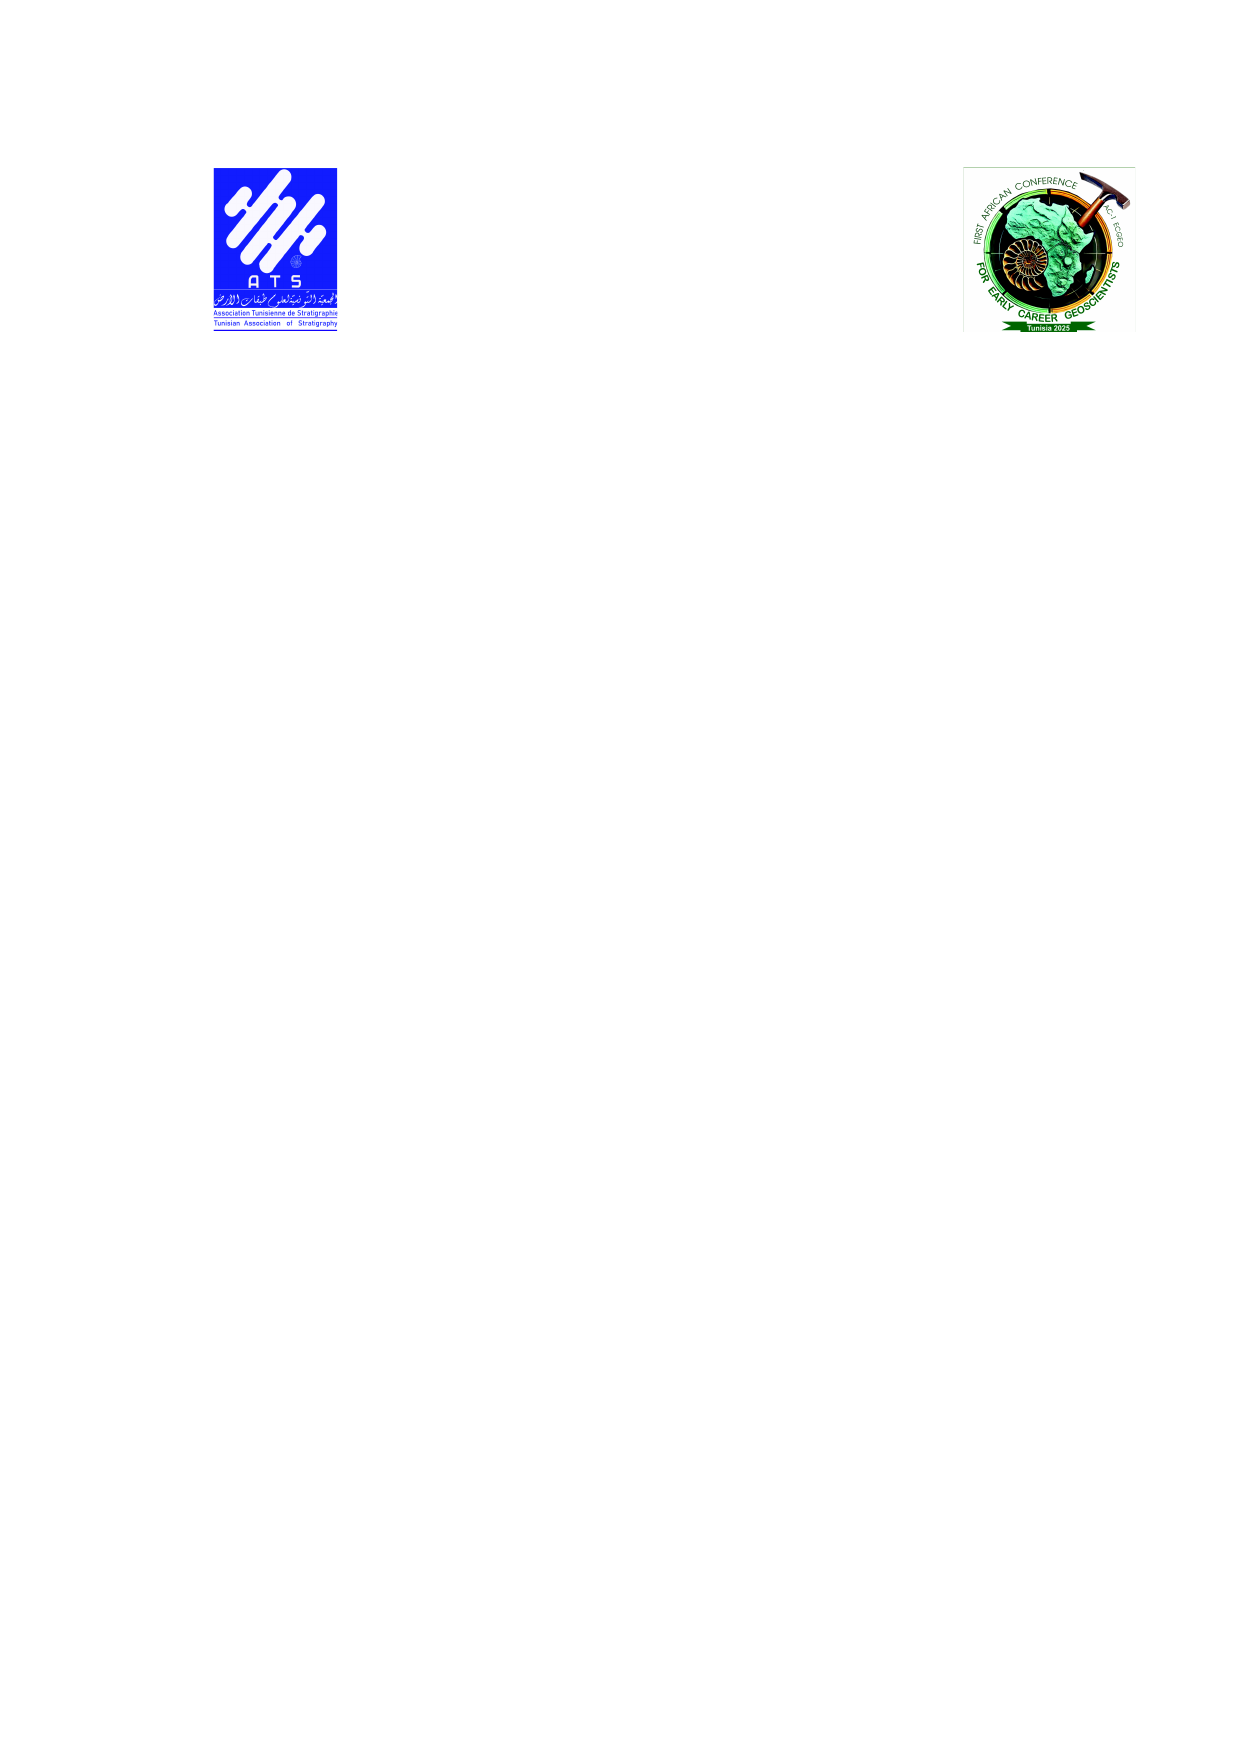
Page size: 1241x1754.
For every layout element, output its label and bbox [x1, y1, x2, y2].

picture [963, 167, 1136, 332]
picture [213, 168, 338, 331]
